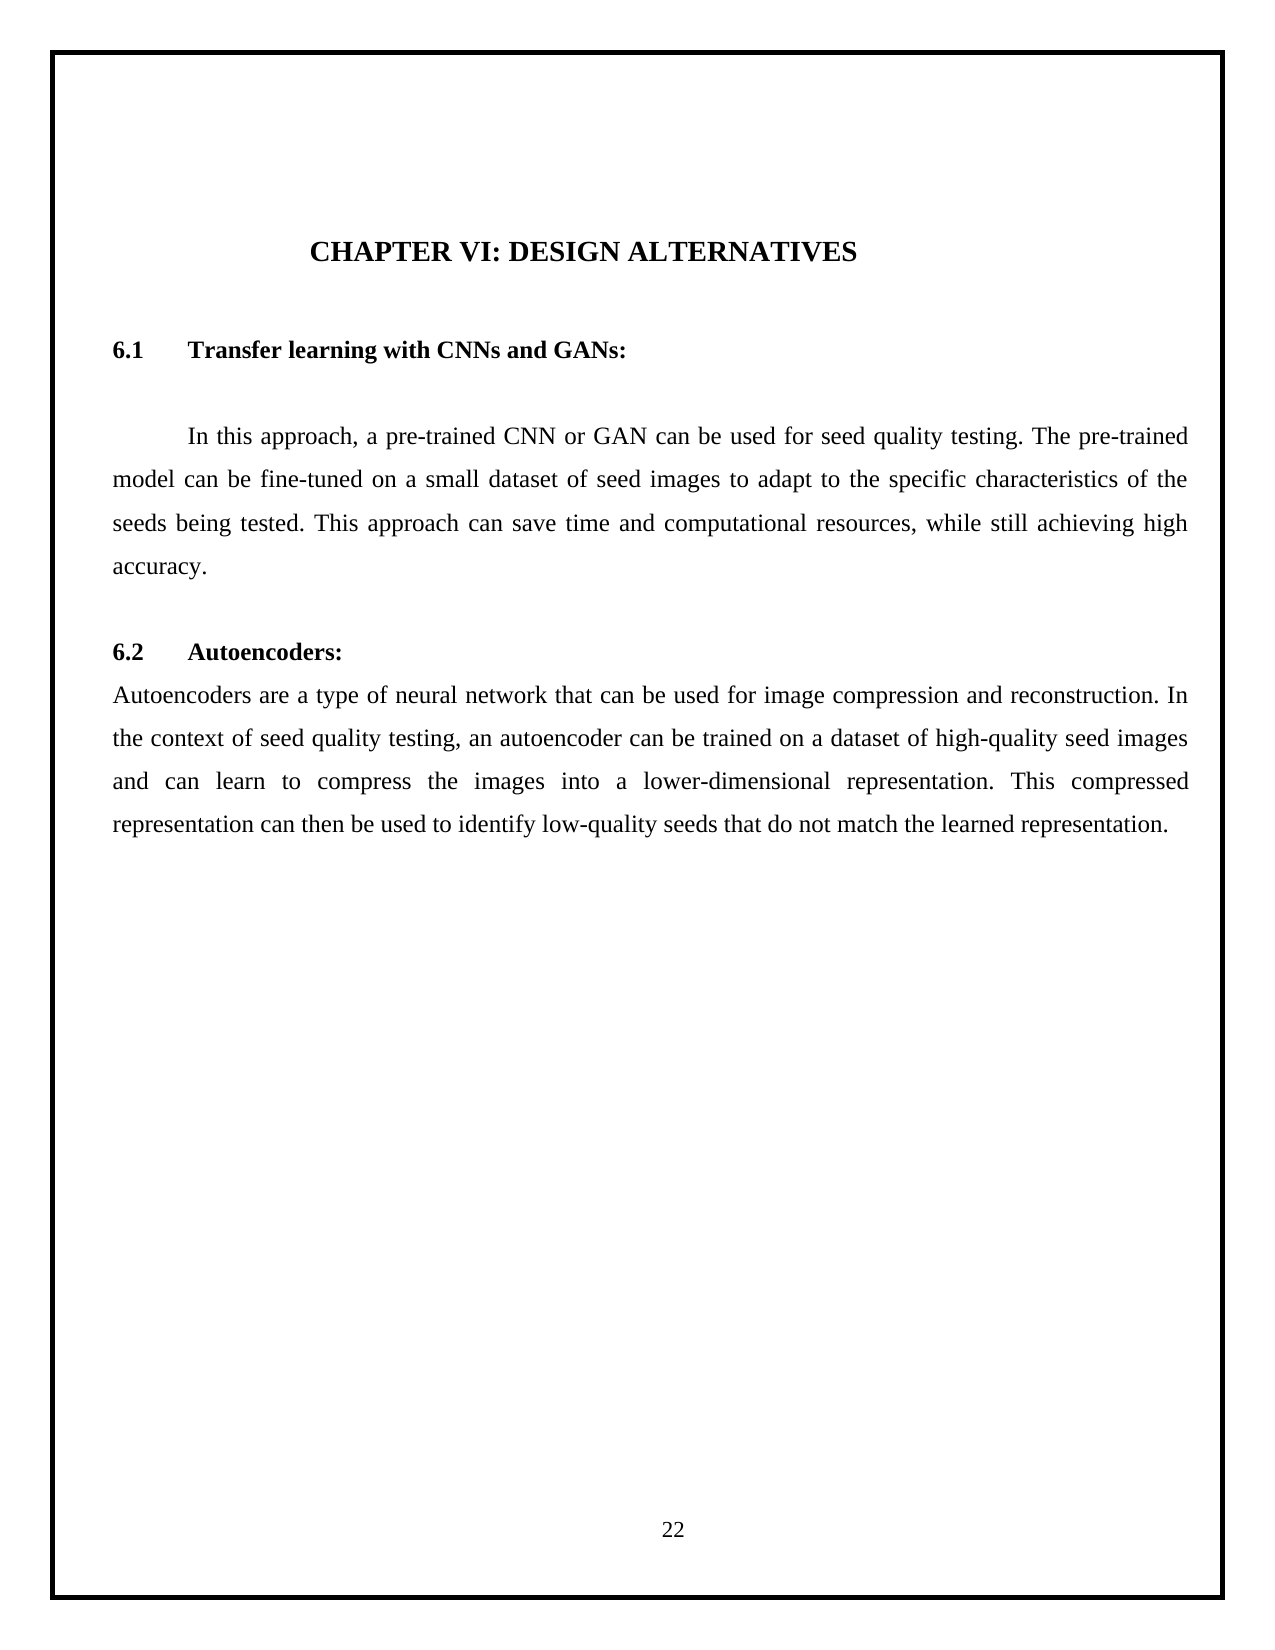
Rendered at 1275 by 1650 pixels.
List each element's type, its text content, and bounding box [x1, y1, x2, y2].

text 6.1 Transfer learning with CNNs and GANs: [112, 335, 1190, 364]
text CHAPTER VI: DESIGN ALTERNATIVES [112, 234, 1190, 268]
text In this approach, a pre-trained CNN or GAN can be used for seed quality testing. The pre-trained model can be fine-tuned on a small dataset of seed images to adapt to the specific characteristics of the seeds being tested. This approach can save time and computational resources, while still achieving high accuracy. [112, 421, 1190, 579]
text 6.2 Autoencoders: [112, 637, 1190, 666]
text Autoencoders are a type of neural network that can be used for image compression and reconstruction. In the context of seed quality testing, an autoencoder can be trained on a dataset of high-quality seed images and can learn to compress the images into a lower-dimensional representation. This compressed representation can then be used to identify low-quality seeds that do not match the learned representation. [112, 680, 1190, 838]
